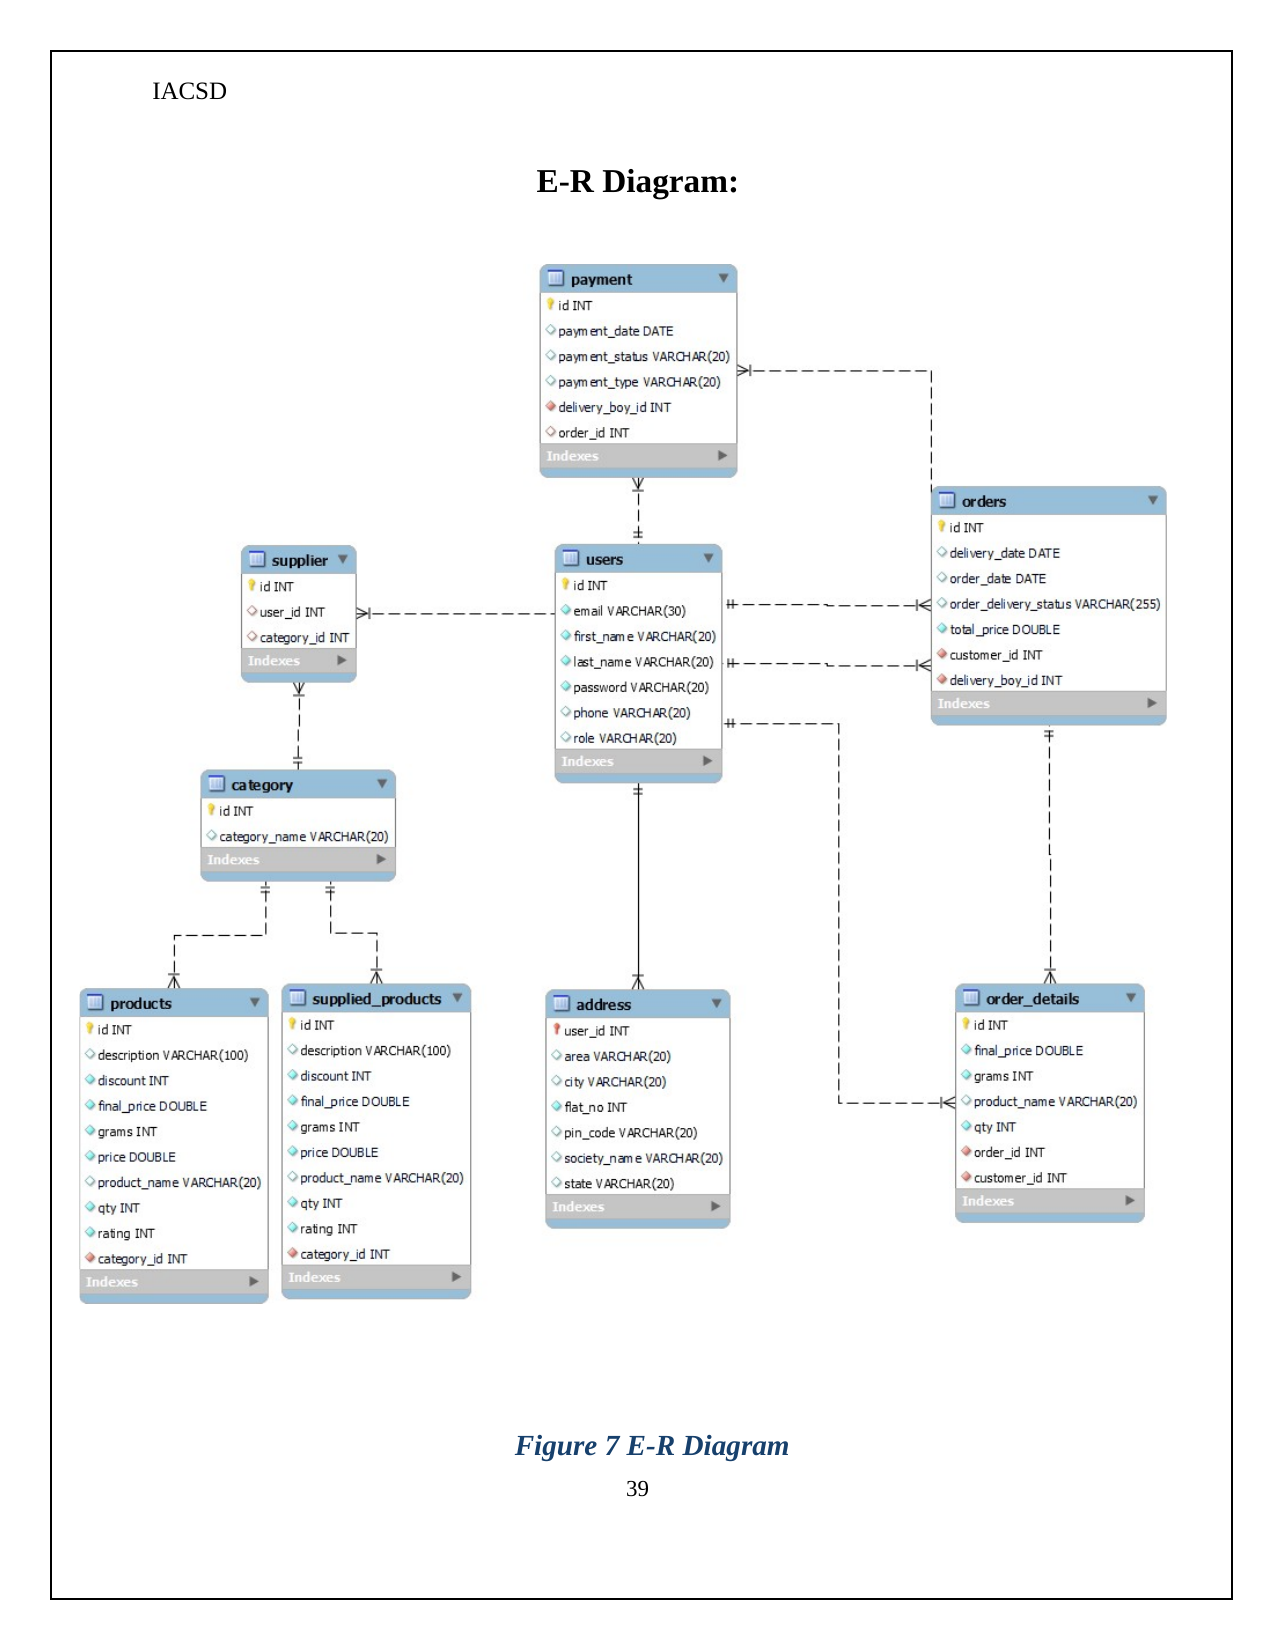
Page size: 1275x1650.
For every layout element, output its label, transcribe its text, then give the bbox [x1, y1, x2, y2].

picture [79, 264, 1167, 1304]
subtitle E-R Diagram: [218, 161, 1057, 200]
text Figure 7 E-R Diagram [219, 1428, 1085, 1462]
